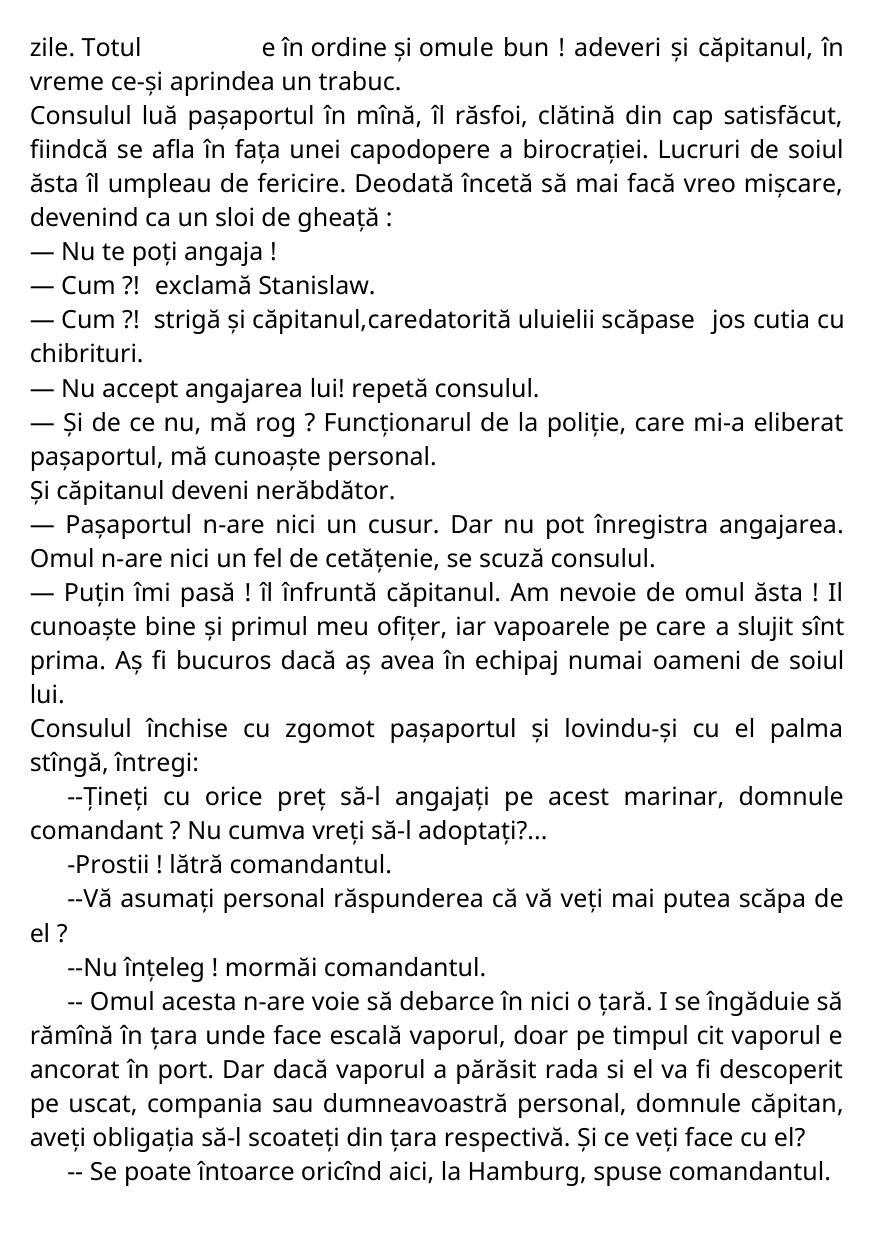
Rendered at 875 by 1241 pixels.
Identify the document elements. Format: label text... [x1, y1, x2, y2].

text Şi căpitanul deveni nerăbdător. [29, 472, 844, 506]
text -Prostii ! lătră comandantul. [29, 847, 844, 881]
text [29, 29, 844, 98]
text — Cum ?! exclamă Stanislaw. [29, 268, 844, 302]
text — Nu accept angajarea lui! repetă consulul. [29, 370, 844, 404]
text --Nu înţeleg ! mormăi comandantul. [29, 949, 844, 983]
text Consulul luă paşaportul în mînă, îl răsfoi, clătină din cap satisfăcut, fiindcă se afla în faţa unei capodopere a birocraţiei. Lucruri de soiul ăsta îl umpleau de fericire. Deodată încetă să mai facă vreo mişcare, devenind ca un sloi de gheaţă : [29, 98, 844, 234]
text -- Se poate întoarce oricînd aici, la Hamburg, spuse comandantul. [29, 1154, 844, 1188]
text — Paşaportul n-are nici un cusur. Dar nu pot înregistra angajarea. Omul n-are nici un fel de cetăţenie, se scuză consulul. [29, 506, 844, 574]
text — Şi de ce nu, mă rog ? Funcţionarul de la poliţie, care mi-a eliberat paşaportul, mă cunoaşte personal. [29, 404, 844, 472]
text -- Omul acesta n-are voie să debarce în nici o ţară. I se îngăduie să rămînă în ţara unde face escală vaporul, doar pe timpul cit vaporul e ancorat în port. Dar dacă vaporul a părăsit rada si el va fi descoperit pe uscat, compania sau dumneavoastră personal, domnule căpitan, aveţi obligaţia să-l scoateţi din ţara respectivă. Şi ce veţi face cu el? [29, 983, 844, 1154]
text Consulul închise cu zgomot paşaportul şi lovindu-şi cu el palma stîngă, întregi: [29, 711, 844, 779]
text --Vă asumaţi personal răspunderea că vă veţi mai putea scăpa de el ? [29, 881, 844, 949]
text --Ţineţi cu orice preţ să-l angajaţi pe acest marinar, domnule comandant ? Nu cumva vreţi să-l adoptaţi?... [29, 779, 844, 847]
text — Nu te poţi angaja ! [29, 234, 844, 268]
text — Puţin îmi pasă ! îl înfruntă căpitanul. Am nevoie de omul ăsta ! Il cunoaşte bine şi primul meu ofiţer, iar vapoarele pe care a slujit sînt prima. Aş fi bucuros dacă aş avea în echipaj numai oameni de soiul lui. [29, 574, 844, 711]
text — Cum ?! strigă şi căpitanul, care datorită uluielii scăpase jos cutia cu chibrituri. [29, 302, 844, 370]
